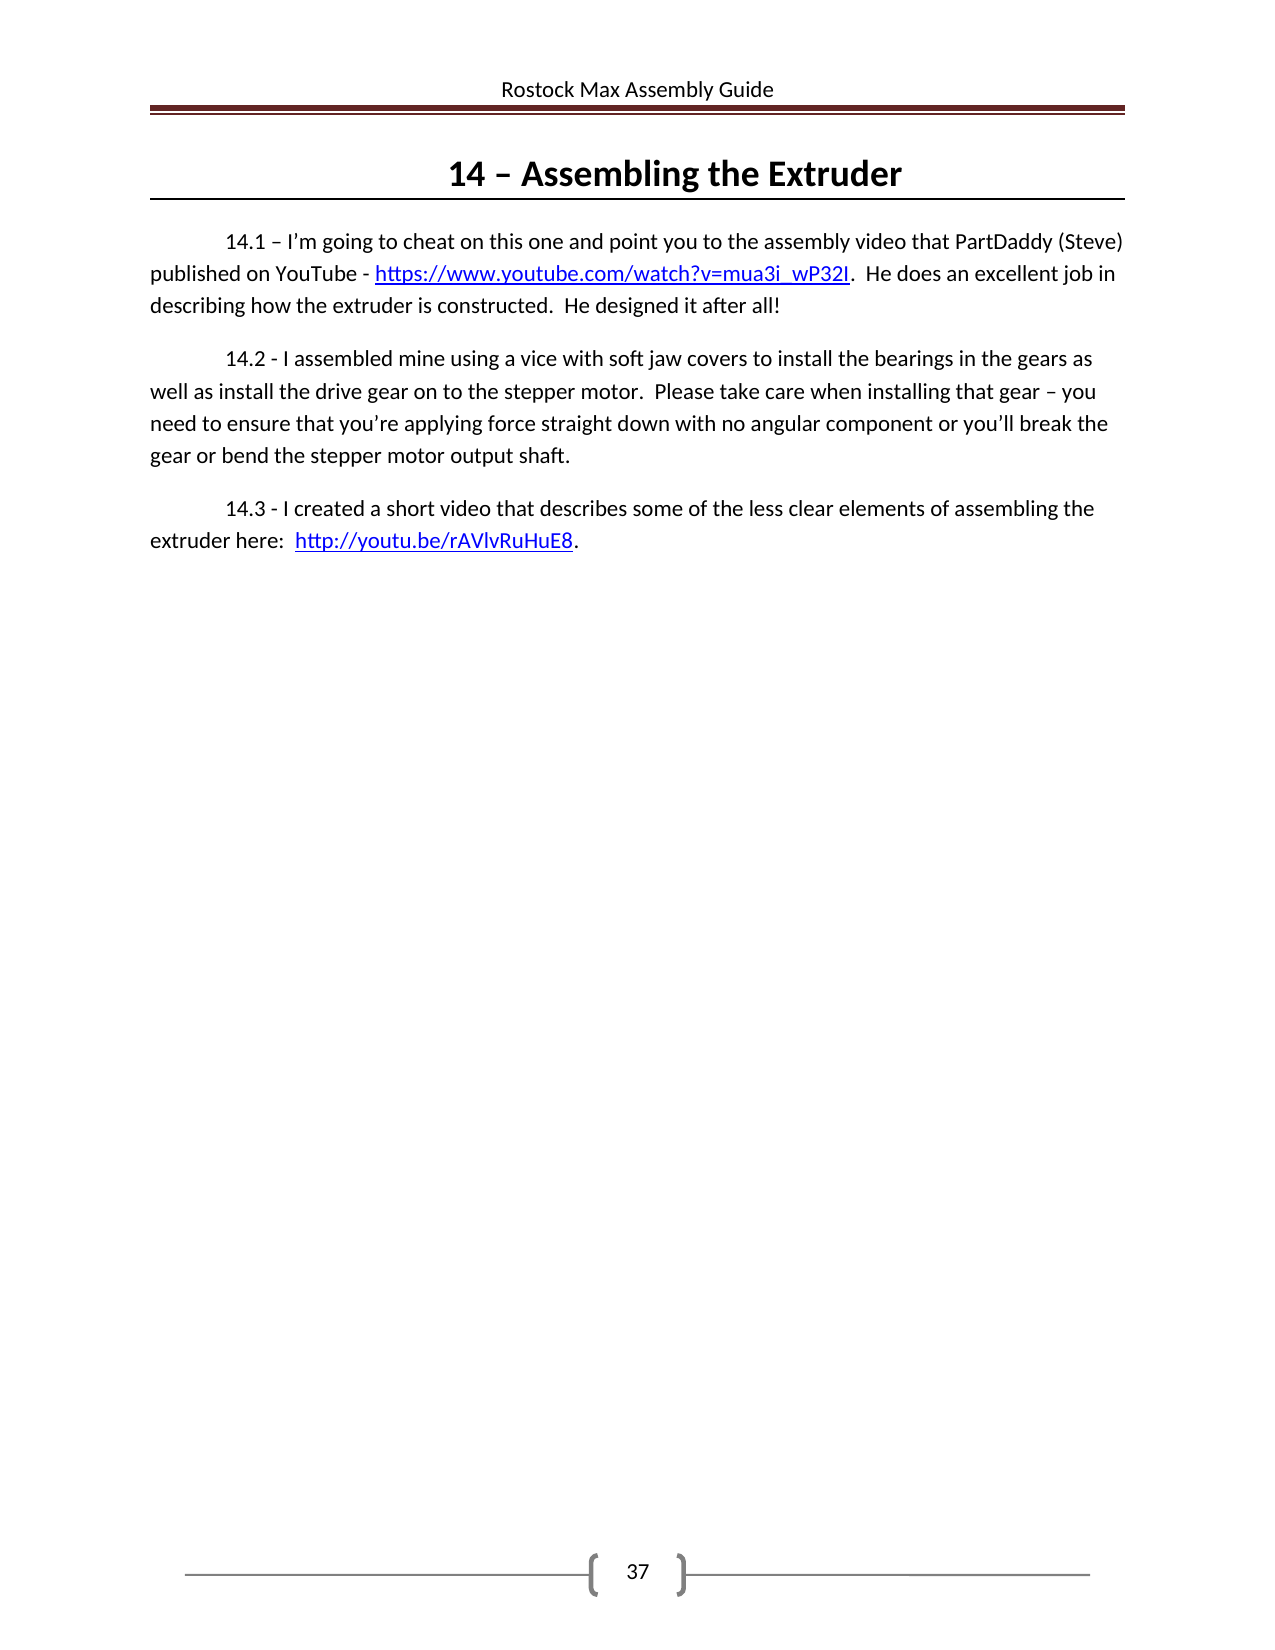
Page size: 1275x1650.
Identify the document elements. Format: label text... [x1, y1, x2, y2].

text 14.3 - I created a short video that describes some of the less clear elements of assembling the extruder here: http://youtu.be/rAVlvRuHuE8. [150, 494, 1125, 554]
text 14.1 – I’m going to cheat on this one and point you to the assembly video that PartDaddy (Steve) published on YouTube - https://www.youtube.com/watch?v=mua3i_wP32I. He does an excellent job in describing how the extruder is constructed. He designed it after all! [150, 227, 1125, 319]
text 14.2 - I assembled mine using a vice with soft jaw covers to install the bearings in the gears as well as install the drive gear on to the stepper motor. Please take care when installing that gear – you need to ensure that you’re applying force straight down with no angular component or you’ll break the gear or bend the stepper motor output shaft. [150, 344, 1125, 469]
subtitle 14 – Assembling the Extruder [150, 150, 1125, 198]
